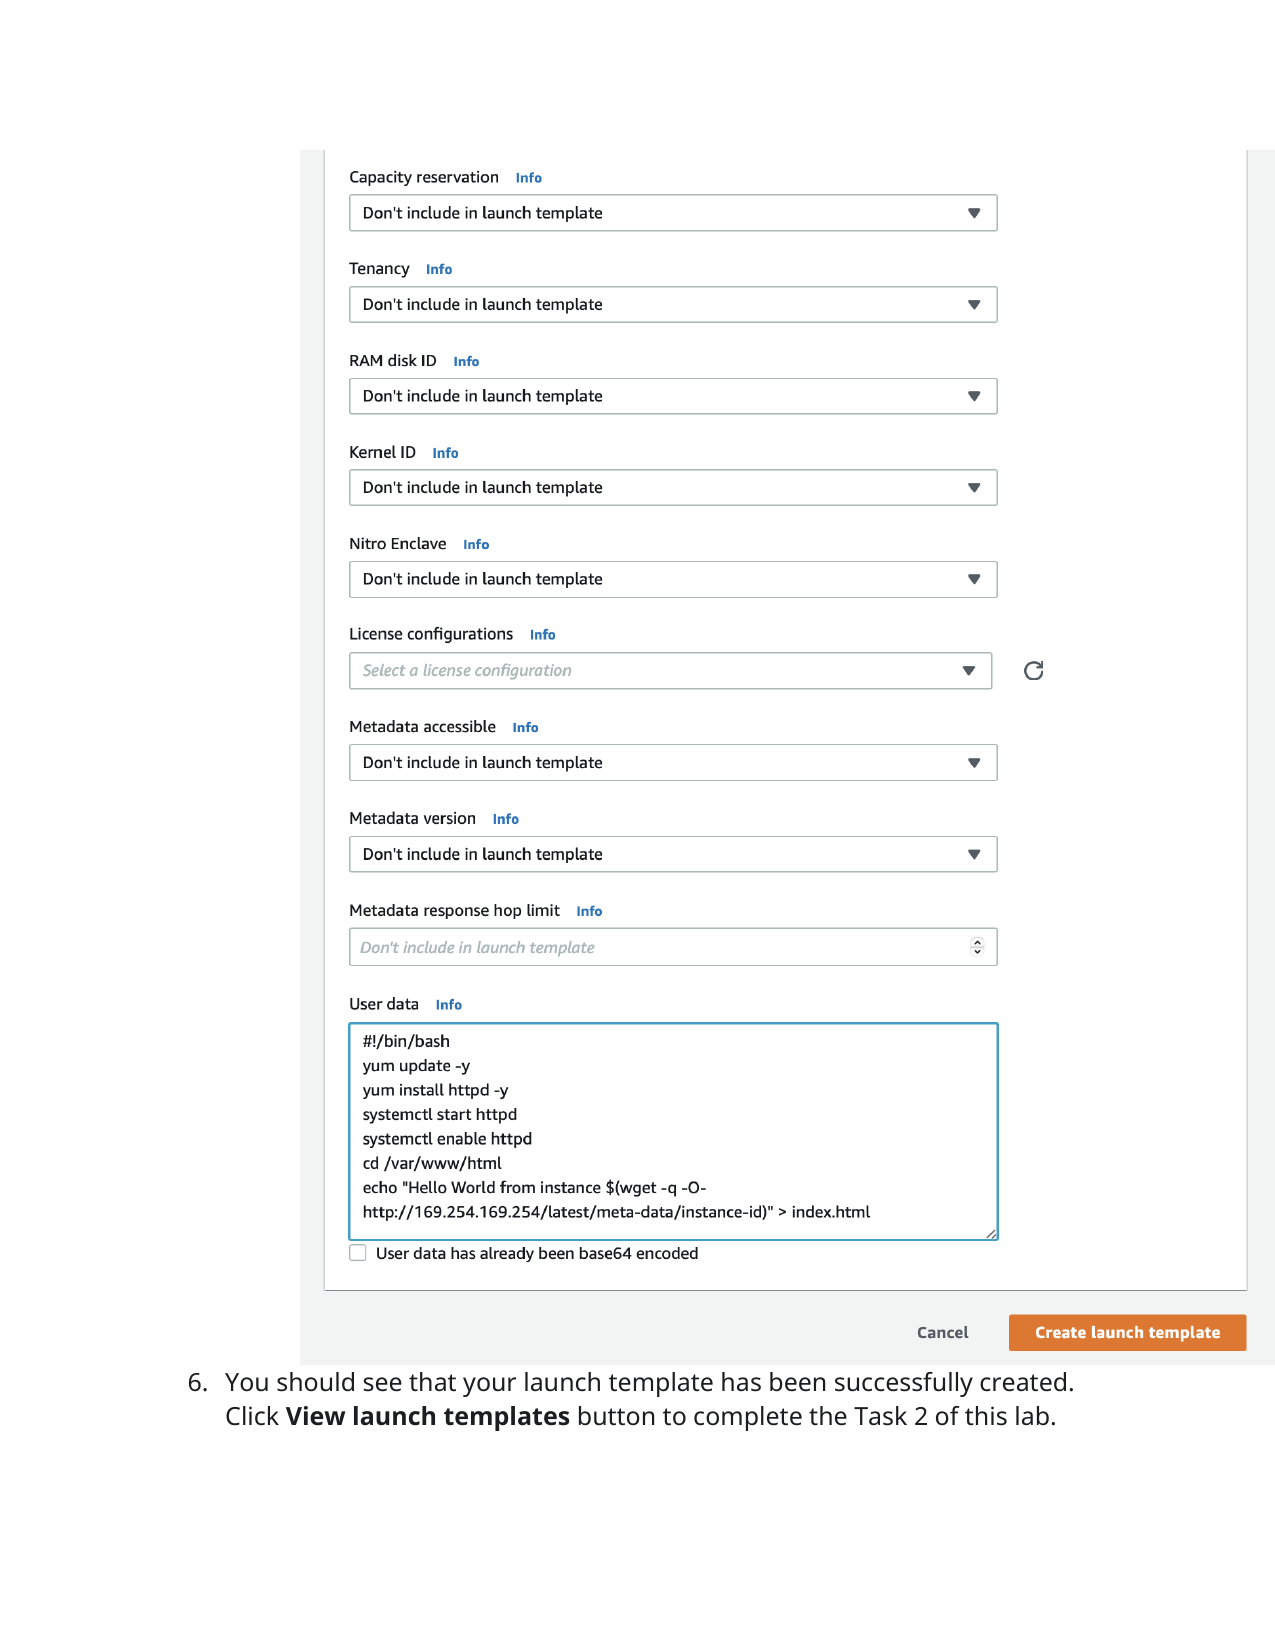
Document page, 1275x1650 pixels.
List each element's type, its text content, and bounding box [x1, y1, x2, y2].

picture [300, 150, 1275, 1365]
list You should see that your launch template has been successfully created. Click View launch templates button to complete the Task 2 of this lab. [187, 1365, 1125, 1433]
